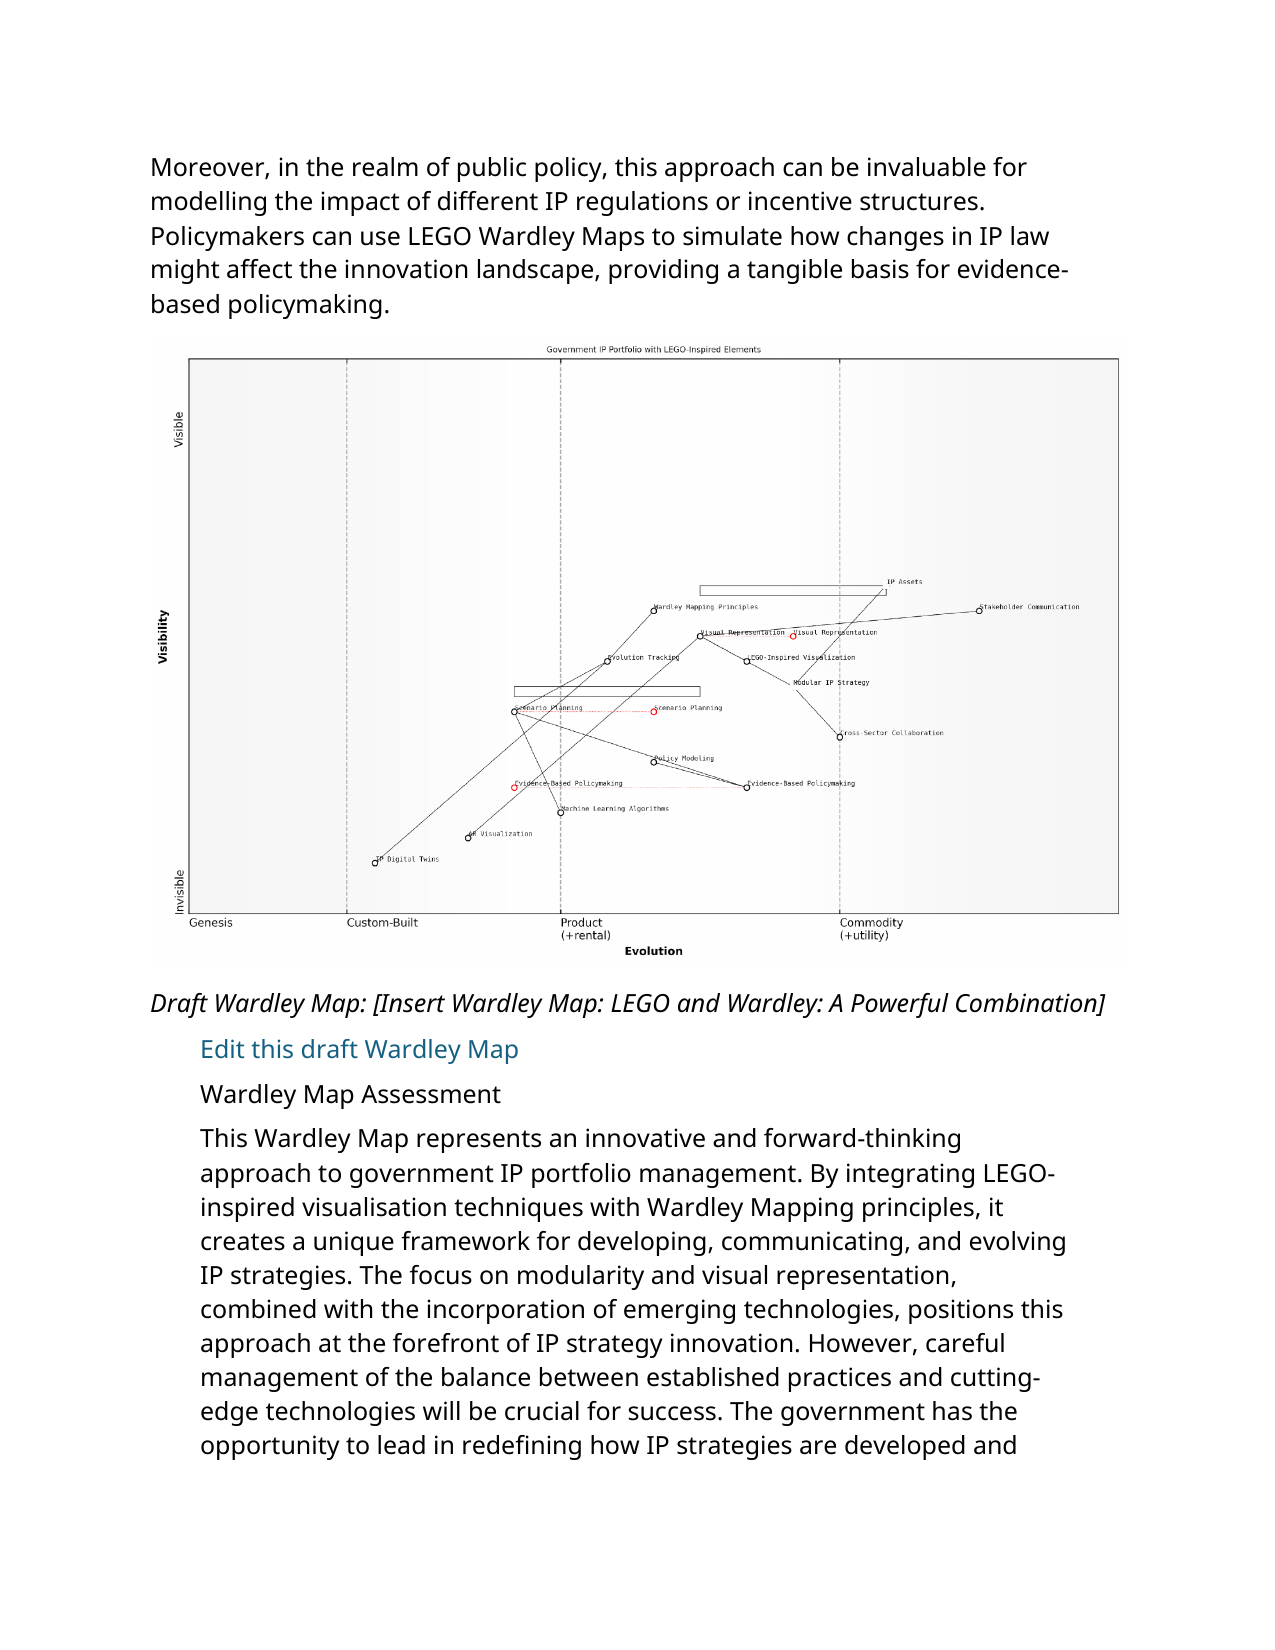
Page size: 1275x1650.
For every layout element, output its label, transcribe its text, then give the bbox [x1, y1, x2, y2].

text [200, 1121, 1075, 1462]
text Moreover, in the realm of public policy, this approach can be invaluable for modelling the impact of different IP regulations or incentive structures. Policymakers can use LEGO Wardley Maps to simulate how changes in IP law might affect the innovation landscape, providing a tangible basis for evidence-based policymaking. [150, 150, 1125, 320]
picture [150, 339, 1125, 965]
text Wardley Map Assessment [200, 1077, 1075, 1111]
text Edit this draft Wardley Map [200, 1032, 1075, 1066]
text Draft Wardley Map: [Insert Wardley Map: LEGO and Wardley: A Powerful Combination] [150, 986, 1125, 1020]
